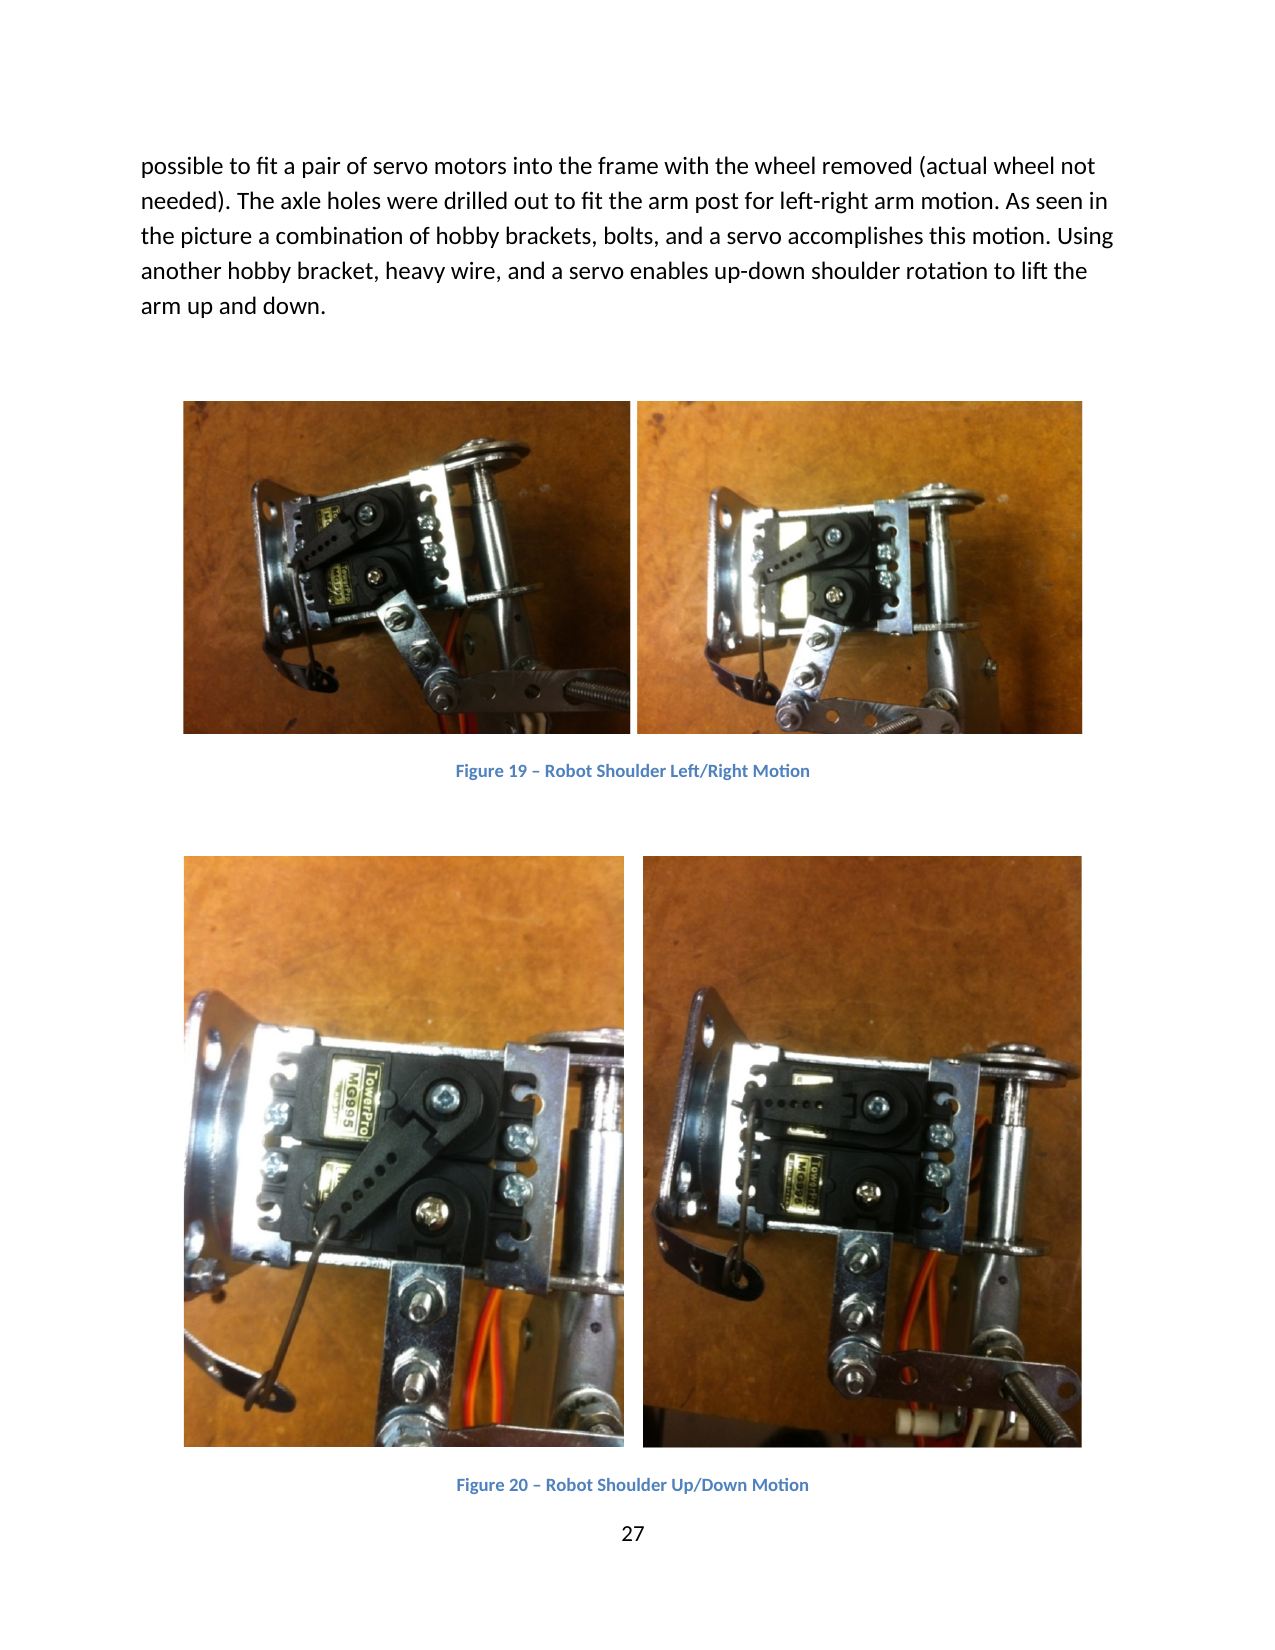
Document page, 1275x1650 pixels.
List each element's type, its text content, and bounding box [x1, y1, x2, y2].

picture [183, 855, 1082, 1448]
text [141, 150, 1125, 321]
picture [183, 401, 1083, 734]
